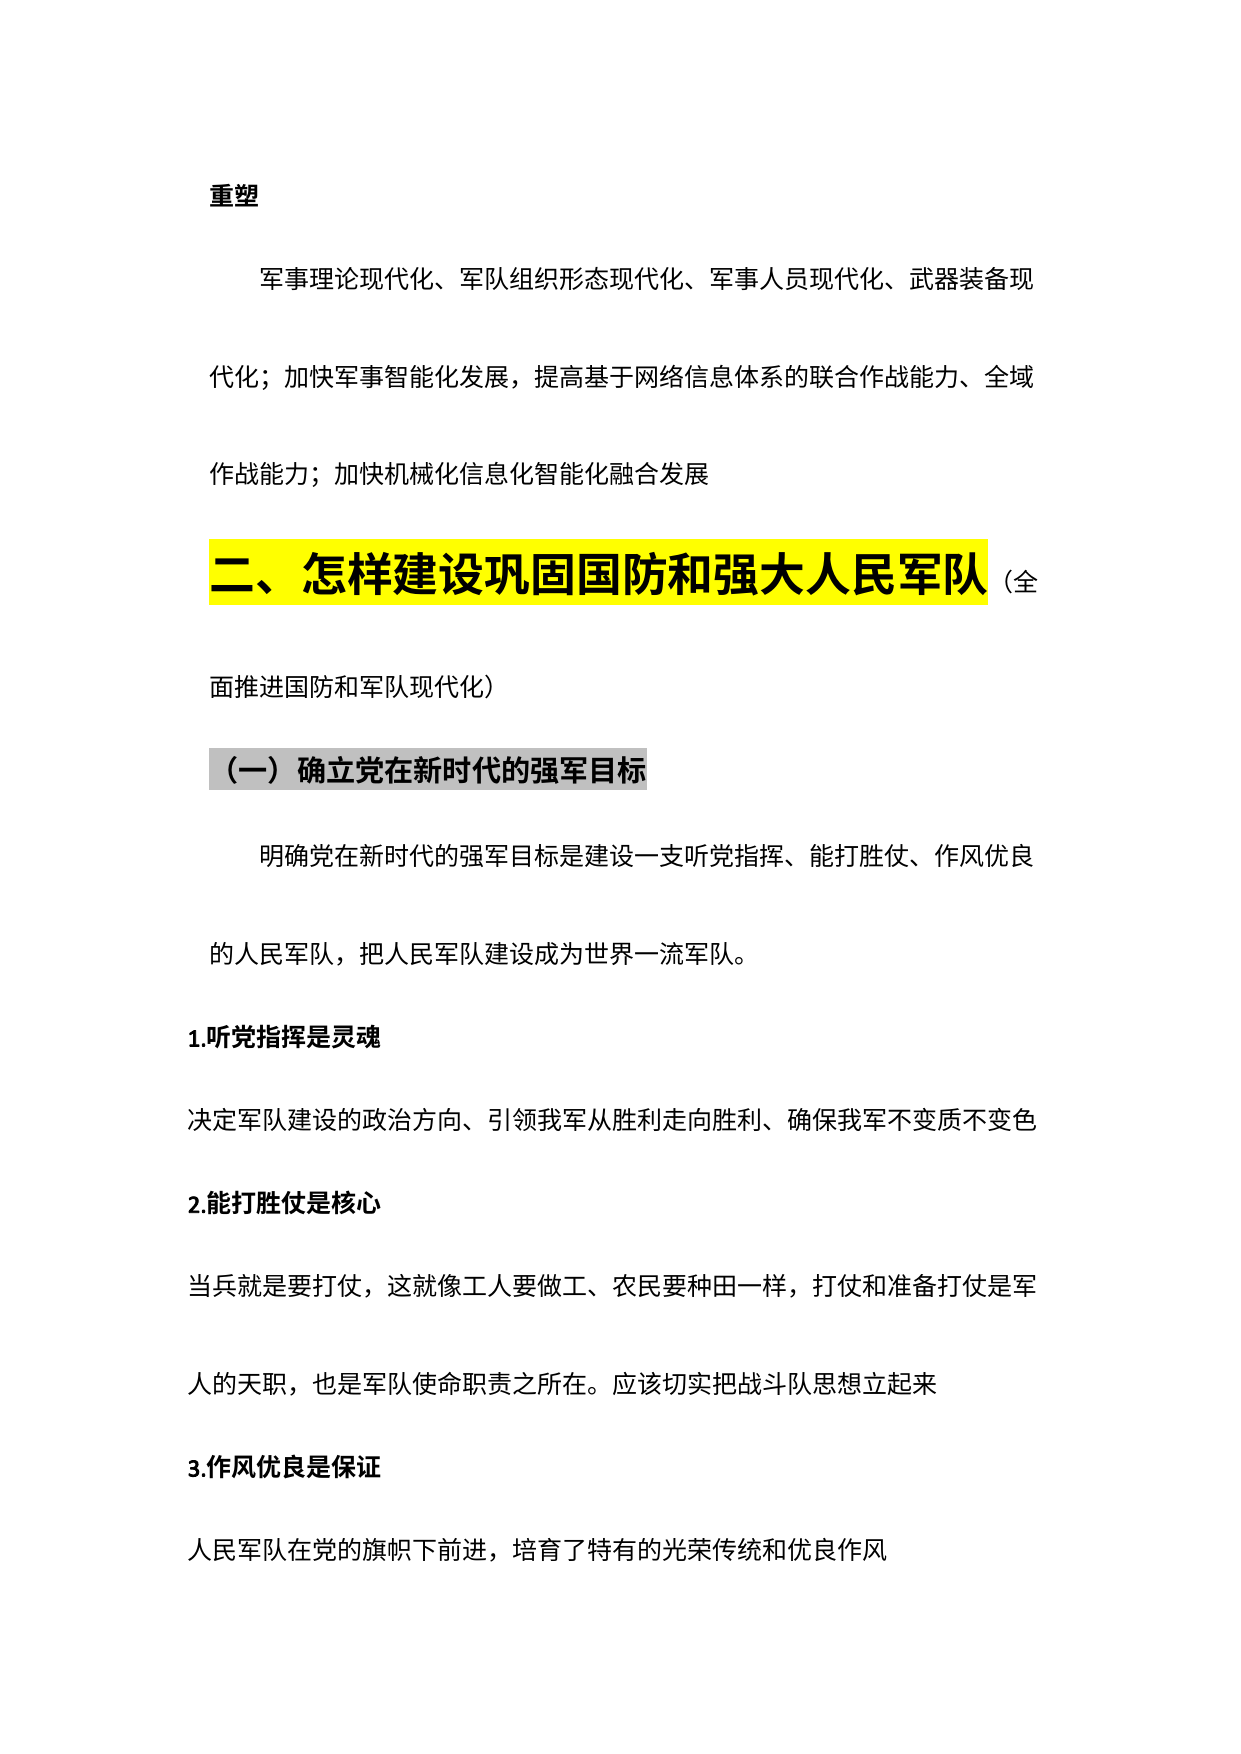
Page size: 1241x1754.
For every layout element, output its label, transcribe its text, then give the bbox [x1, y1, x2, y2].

list （一）确立党在新时代的强军目标 [209, 736, 1053, 801]
list 3.作风优良是保证 [187, 1433, 1053, 1498]
list 二、怎样建设巩固国防和强大人民军队（全面推进国防和军队现代化） [209, 523, 1053, 718]
list 决定军队建设的政治方向、引领我军从胜利走向胜利、确保我军不变质不变色 [187, 1086, 1053, 1151]
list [209, 162, 1053, 227]
list 明确党在新时代的强军目标是建设一支听党指挥、能打胜仗、作风优良的人民军队，把人民军队建设成为世界一流军队。 [209, 822, 1053, 985]
list 2.能打胜仗是核心 [187, 1169, 1053, 1234]
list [187, 1516, 1053, 1581]
list 1.听党指挥是灵魂 [187, 1003, 1053, 1068]
list 当兵就是要打仗，这就像工人要做工、农民要种田一样，打仗和准备打仗是军人的天职，也是军队使命职责之所在。应该切实把战斗队思想立起来 [187, 1252, 1053, 1415]
list 军事理论现代化、军队组织形态现代化、军事人员现代化、武器装备现代化；加快军事智能化发展，提高基于网络信息体系的联合作战能力、全域作战能力；加快机械化信息化智能化融合发展 [209, 245, 1053, 505]
